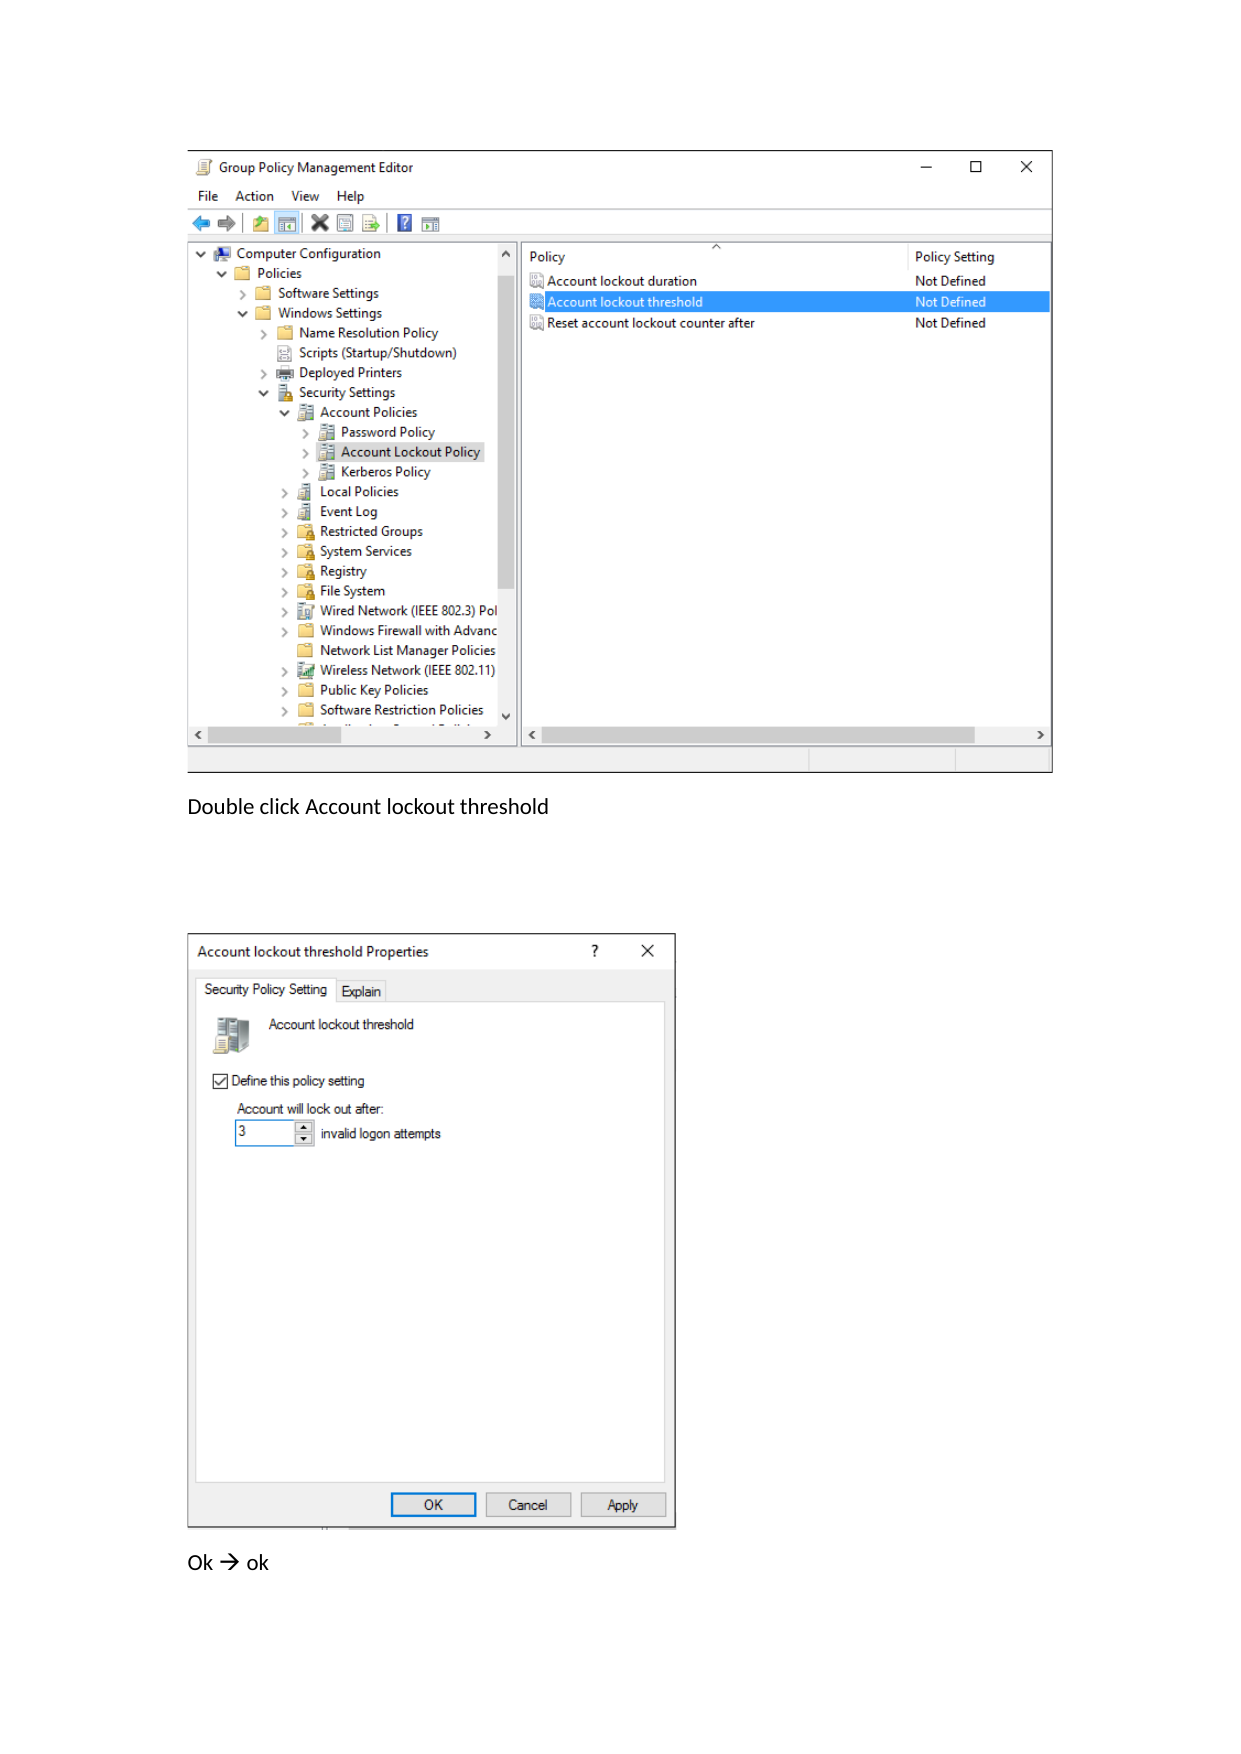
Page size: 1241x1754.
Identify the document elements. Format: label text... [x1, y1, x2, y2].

picture [187, 932, 677, 1530]
text Ok ok [187, 1548, 1053, 1576]
picture [187, 150, 1053, 773]
text Double click Account lockout threshold [187, 792, 1053, 820]
